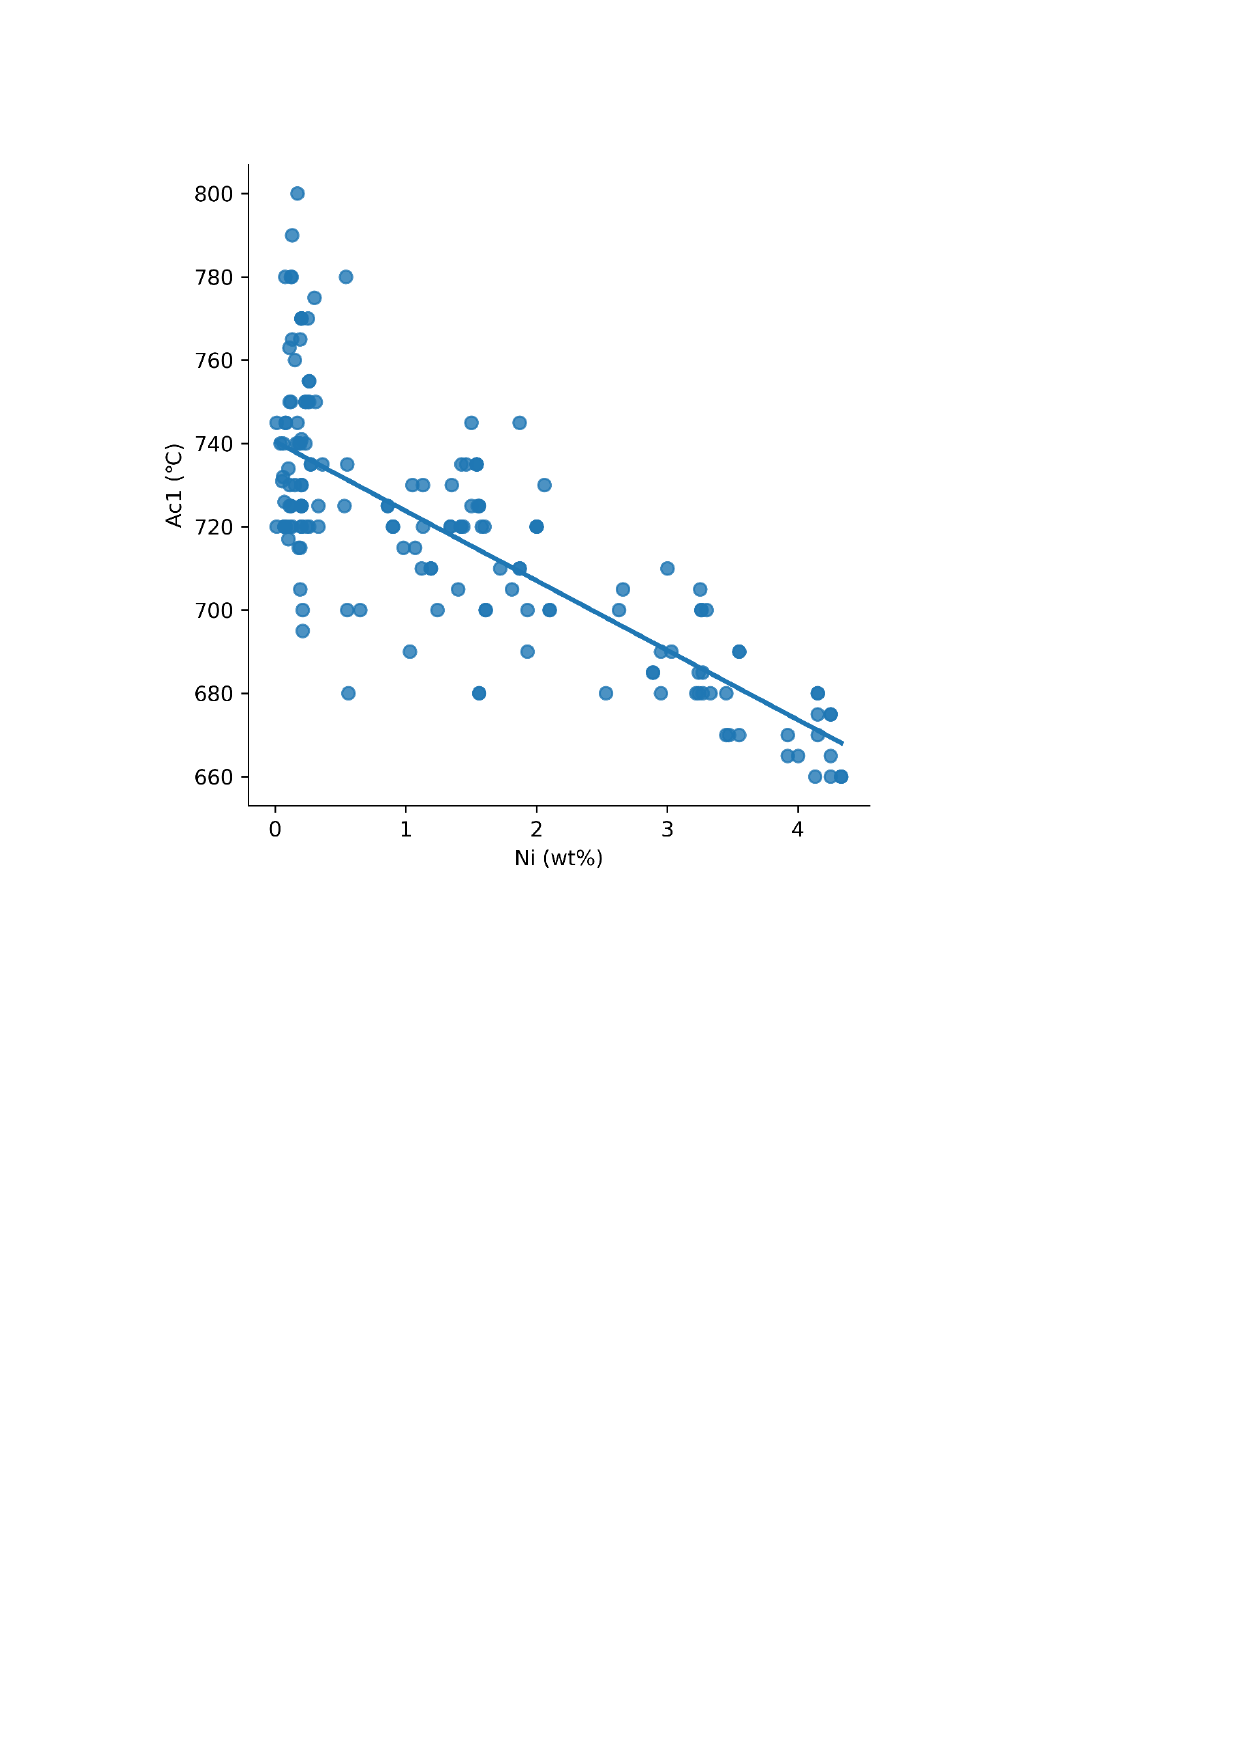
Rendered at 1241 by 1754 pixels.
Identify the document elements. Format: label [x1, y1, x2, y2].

picture [150, 150, 884, 884]
